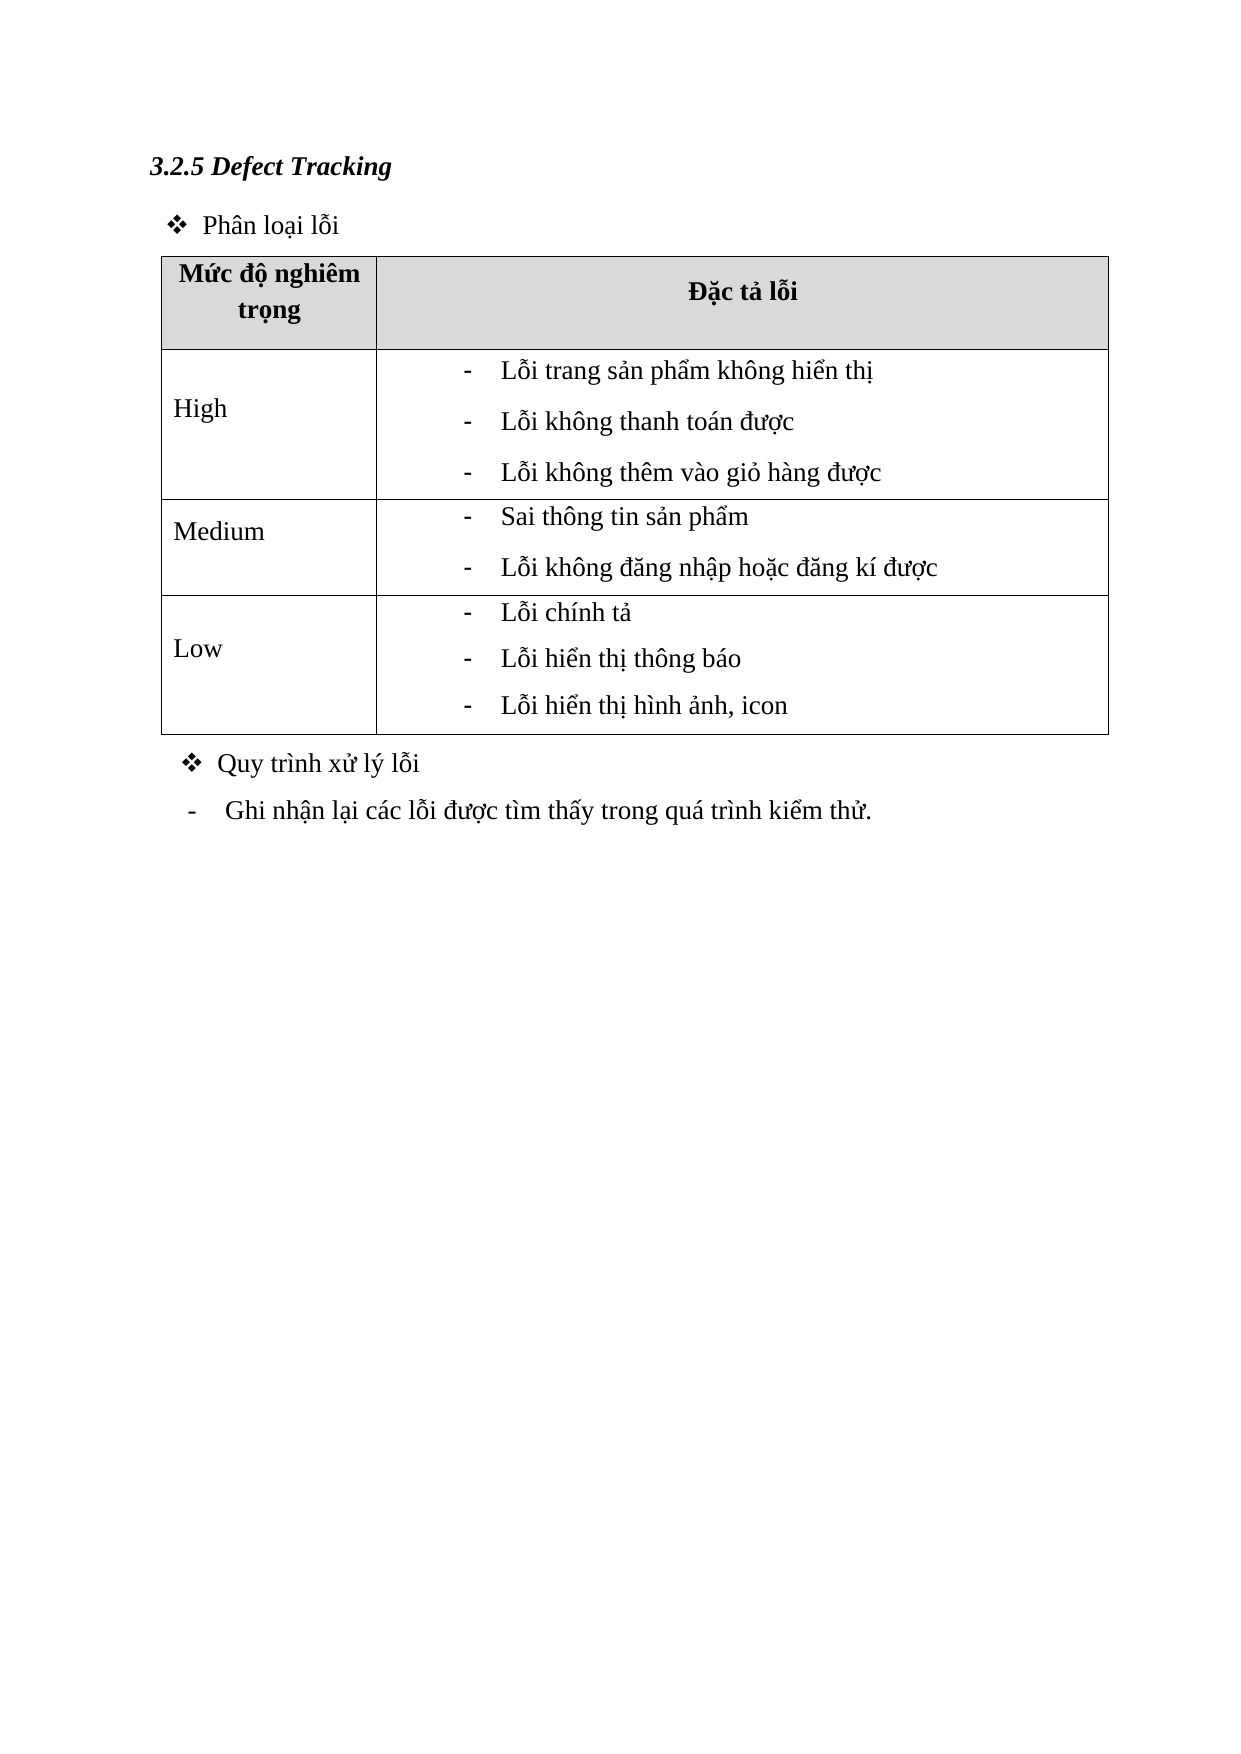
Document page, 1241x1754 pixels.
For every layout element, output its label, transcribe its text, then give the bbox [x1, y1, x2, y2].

text 3.2.5 Defect Tracking [150, 150, 1090, 181]
table_cell High [162, 350, 376, 499]
table_header Đặc tả lỗi [377, 257, 1108, 349]
table_cell Lỗi trang sản phẩm không hiển thị Lỗi không thanh toán được Lỗi không thêm vào giỏ hàng được [377, 350, 1108, 499]
table_cell Medium [162, 500, 376, 594]
list Phân loại lỗi [165, 209, 1090, 240]
subtitle Ghi nhận lại các lỗi được tìm thấy trong quá trình kiểm thử. [187, 794, 1090, 825]
table_cell Lỗi chính tả Lỗi hiển thị thông báo Lỗi hiển thị hình ảnh, icon [377, 596, 1108, 734]
list Quy trình xử lý lỗi [179, 747, 1090, 778]
table_header Mức độ nghiêm trọng [162, 257, 376, 349]
table_cell Low [162, 596, 376, 734]
table_cell Sai thông tin sản phẩm Lỗi không đăng nhập hoặc đăng kí được [377, 500, 1108, 594]
